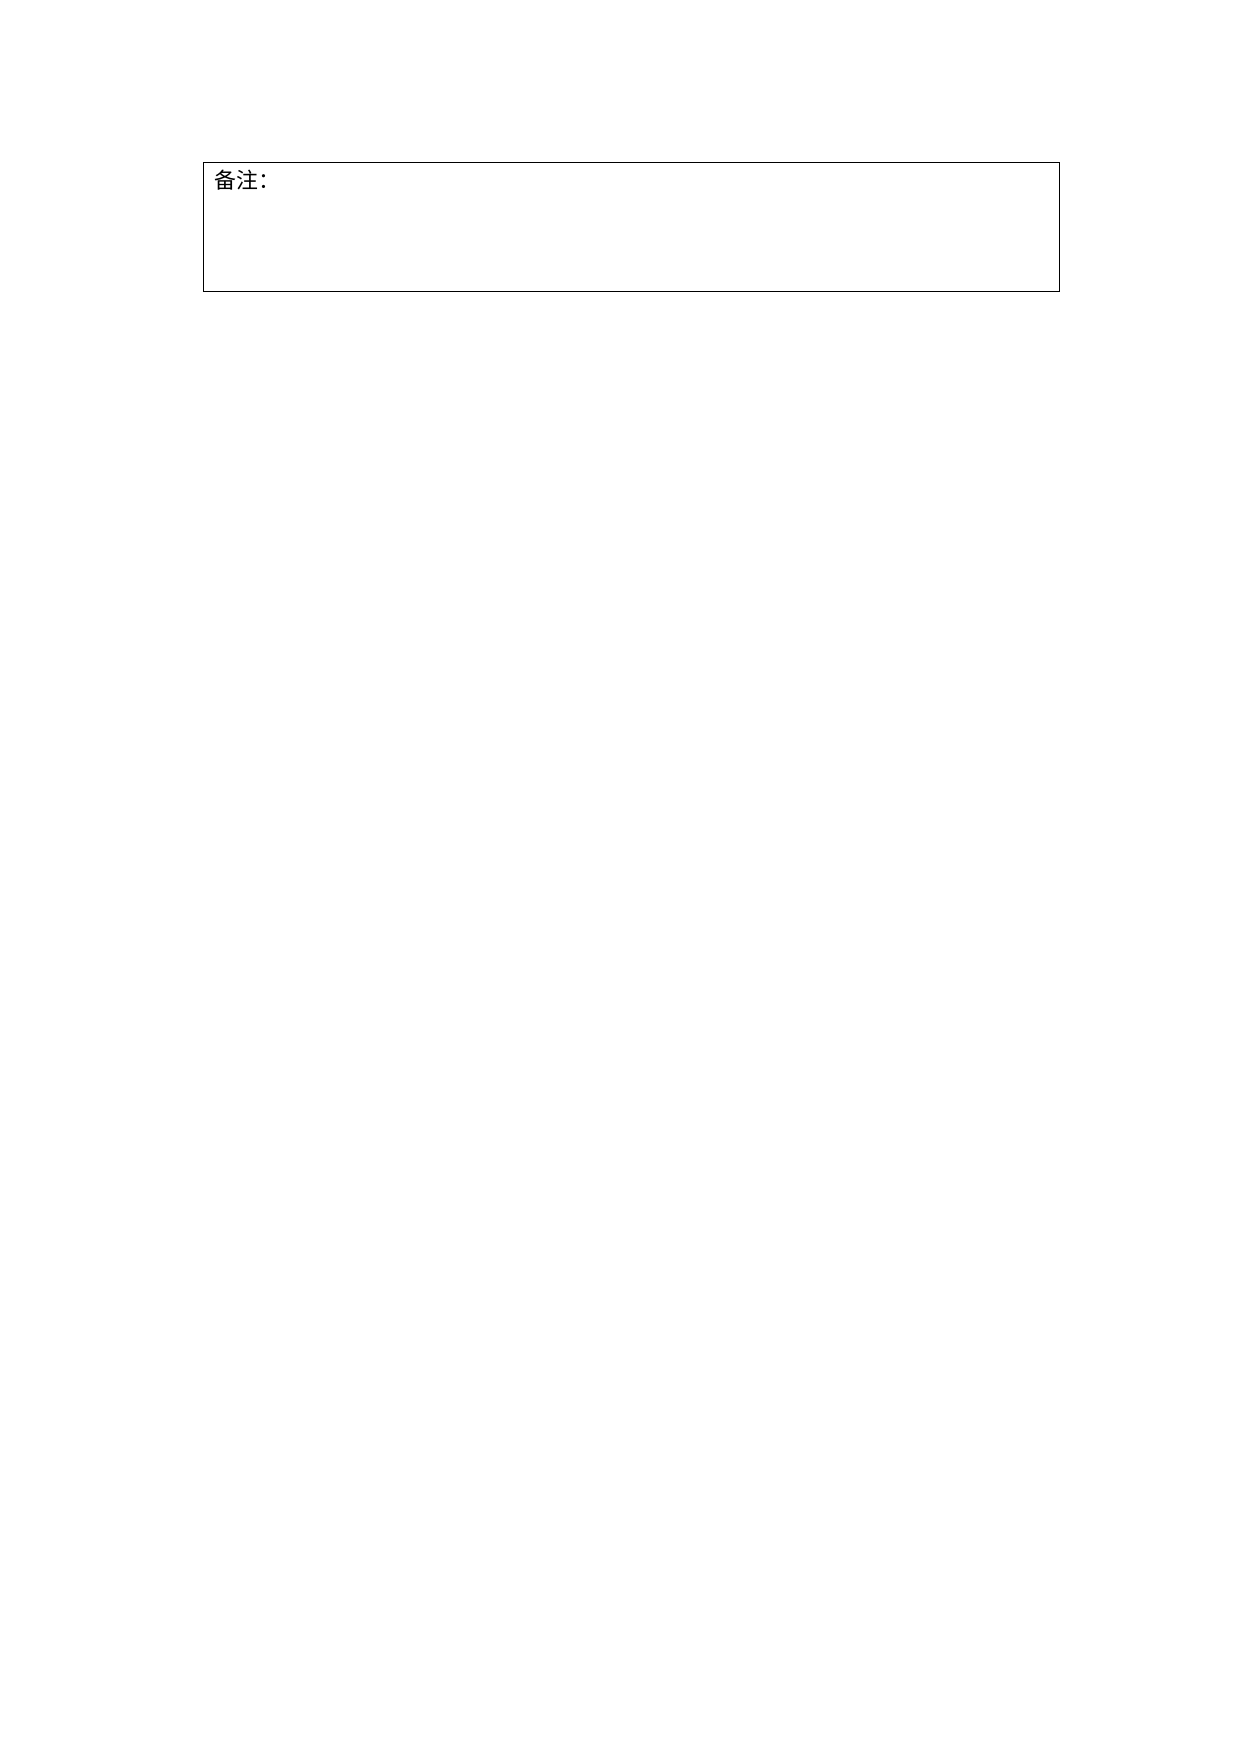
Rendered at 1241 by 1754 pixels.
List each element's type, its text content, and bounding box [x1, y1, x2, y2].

table_cell 备注： [204, 163, 1059, 291]
